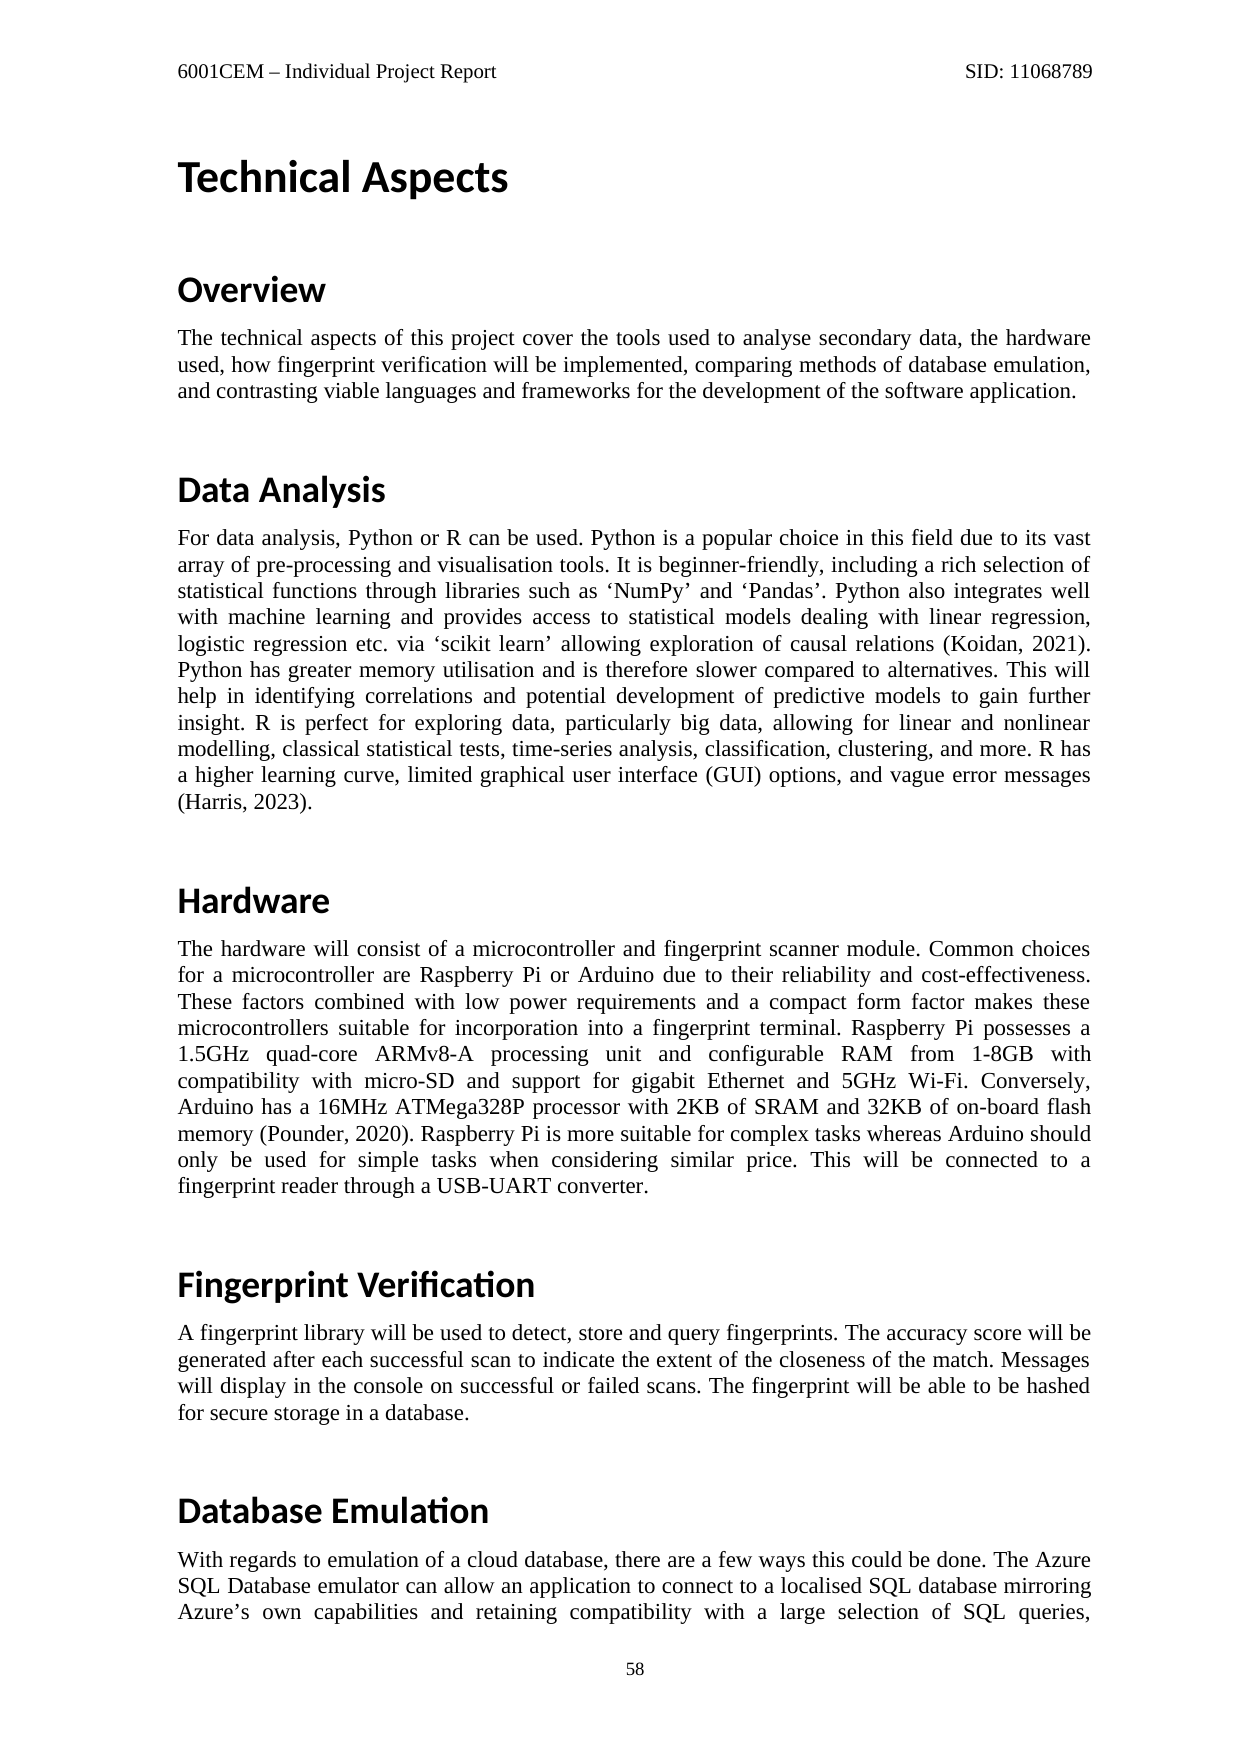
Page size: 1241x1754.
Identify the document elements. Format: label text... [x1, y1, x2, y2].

text The hardware will consist of a microcontroller and fingerprint scanner module. Common choices for a microcontroller are Raspberry Pi or Arduino due to their reliability and cost-effectiveness. These factors combined with low power requirements and a compact form factor makes these microcontrollers suitable for incorporation into a fingerprint terminal. Raspberry Pi possesses a 1.5GHz quad-core ARMv8-A processing unit and configurable RAM from 1-8GB with compatibility with micro-SD and support for gigabit Ethernet and 5GHz Wi-Fi. Conversely, Arduino has a 16MHz ATMega328P processor with 2KB of SRAM and 32KB of on-board flash memory (Pounder, 2020). Raspberry Pi is more suitable for complex tasks whereas Arduino should only be used for simple tasks when considering similar price. This will be connected to a fingerprint reader through a USB-UART converter. [177, 935, 1092, 1199]
subtitle Hardware [177, 877, 1092, 923]
subtitle Fingerprint Verification [177, 1261, 1092, 1307]
text For data analysis, Python or R can be used. Python is a popular choice in this field due to its vast array of pre-processing and visualisation tools. It is beginner-friendly, including a rich selection of statistical functions through libraries such as ‘NumPy’ and ‘Pandas’. Python also integrates well with machine learning and provides access to statistical models dealing with linear regression, logistic regression etc. via ‘scikit learn’ allowing exploration of causal relations (Koidan, 2021). Python has greater memory utilisation and is therefore slower compared to alternatives. This will help in identifying correlations and potential development of predictive models to gain further insight. R is perfect for exploring data, particularly big data, allowing for linear and nonlinear modelling, classical statistical tests, time-series analysis, classification, clustering, and more. R has a higher learning curve, limited graphical user interface (GUI) options, and vague error messages (Harris, 2023). [177, 524, 1092, 814]
subtitle Overview [177, 266, 1092, 312]
subtitle Database Emulation [177, 1487, 1092, 1533]
text The technical aspects of this project cover the tools used to analyse secondary data, the hardware used, how fingerprint verification will be implemented, comparing methods of database emulation, and contrasting viable languages and frameworks for the development of the software application. [177, 324, 1092, 403]
subtitle Data Analysis [177, 466, 1092, 512]
text A fingerprint library will be used to detect, store and query fingerprints. The accuracy score will be generated after each successful scan to indicate the extent of the closeness of the match. Messages will display in the console on successful or failed scans. The fingerprint will be able to be hashed for secure storage in a database. [177, 1319, 1092, 1425]
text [177, 1546, 1092, 1625]
subtitle Technical Aspects [177, 148, 1092, 204]
